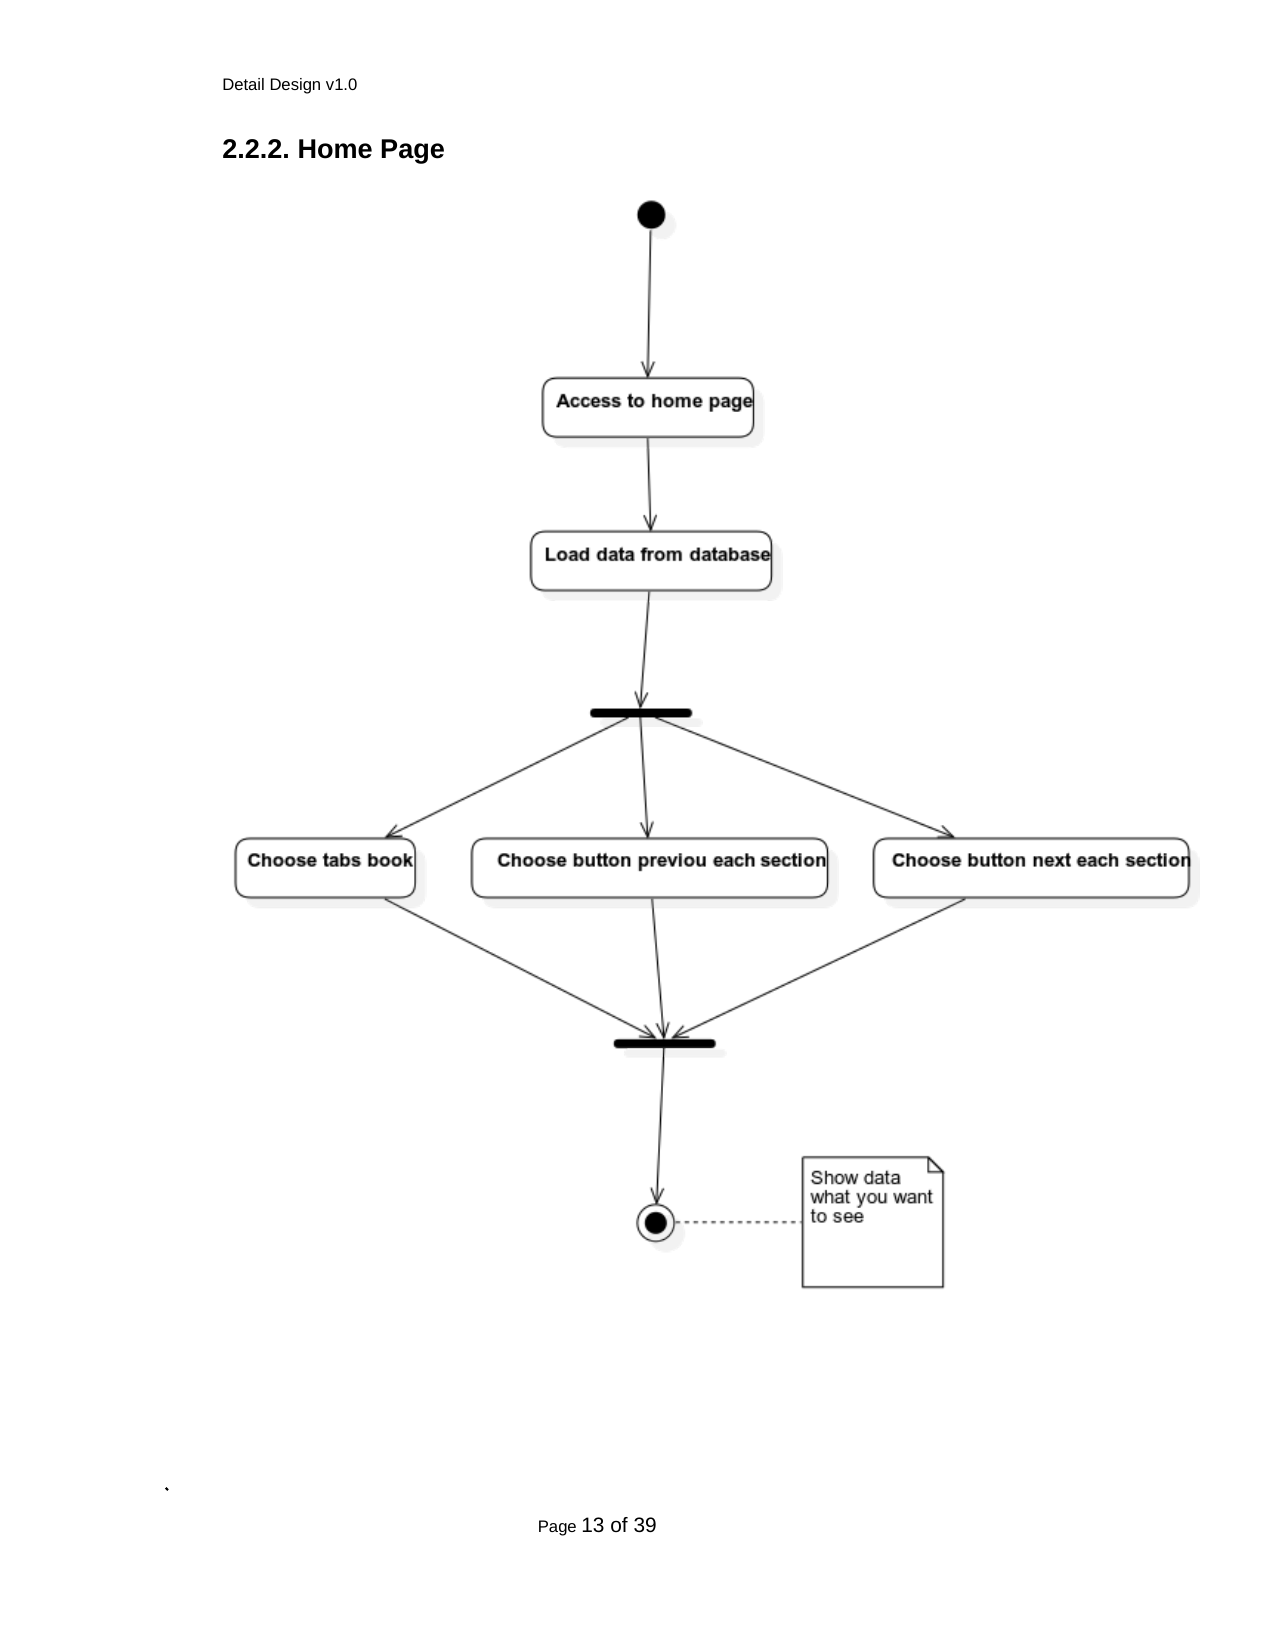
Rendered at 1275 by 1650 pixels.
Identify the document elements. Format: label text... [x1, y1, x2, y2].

subtitle Home Page [222, 133, 1128, 164]
picture [222, 186, 1204, 1304]
